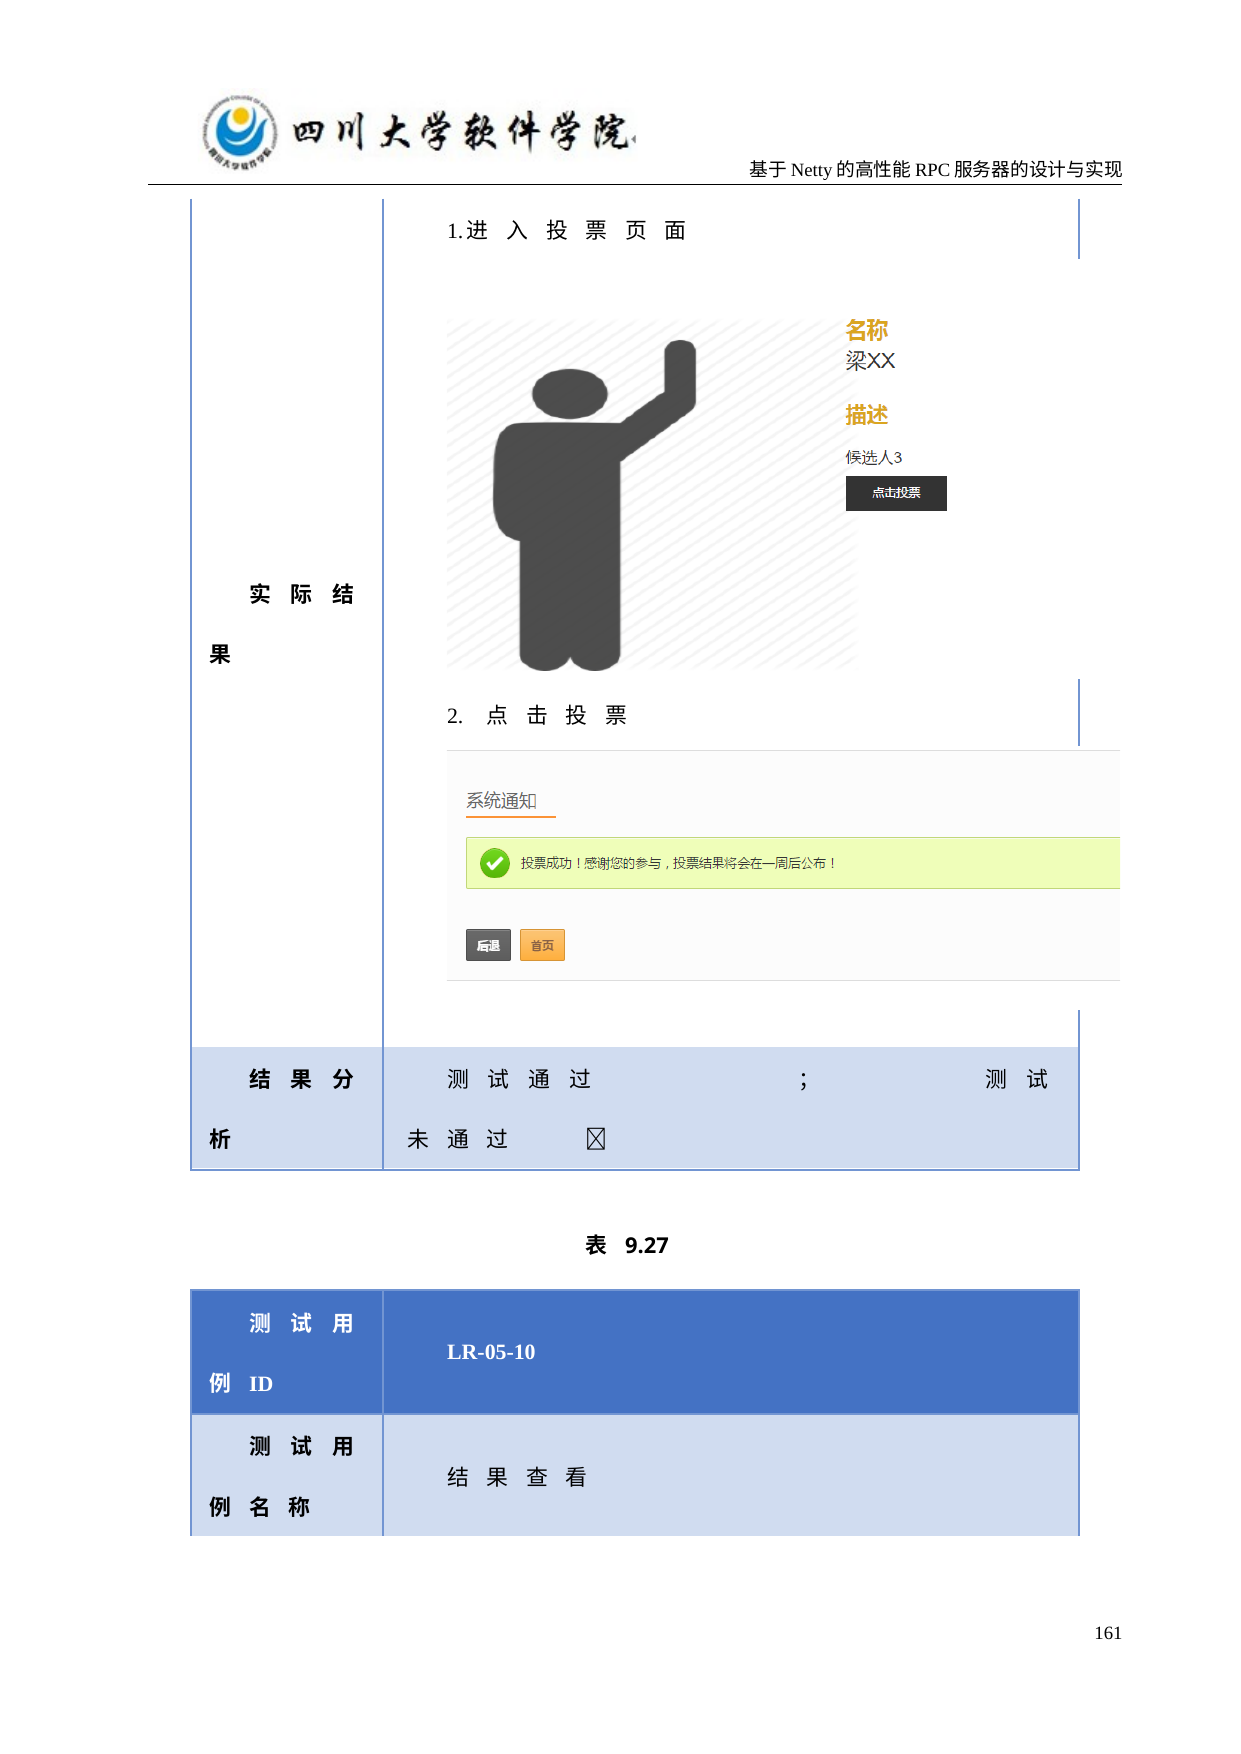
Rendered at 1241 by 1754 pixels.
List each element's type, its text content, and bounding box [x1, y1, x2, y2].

table_cell 结果分析 [192, 1047, 382, 1168]
table_cell 实际结果 [192, 199, 382, 1047]
table_cell 测试用例名称 [192, 1415, 382, 1536]
picture [197, 88, 639, 177]
table_header LR-05-10 [384, 1291, 1078, 1413]
table_header 测试用例ID [192, 1291, 382, 1413]
picture [446, 259, 1121, 679]
table_cell 测试通过 ； 测试未通过 [384, 1047, 1078, 1168]
picture [446, 746, 1121, 1010]
table_cell 1.进入投票页面 2. 点击投票 [384, 199, 1078, 1047]
table_cell 结果查看 [384, 1415, 1078, 1536]
text 表9.27 [150, 1213, 1120, 1274]
